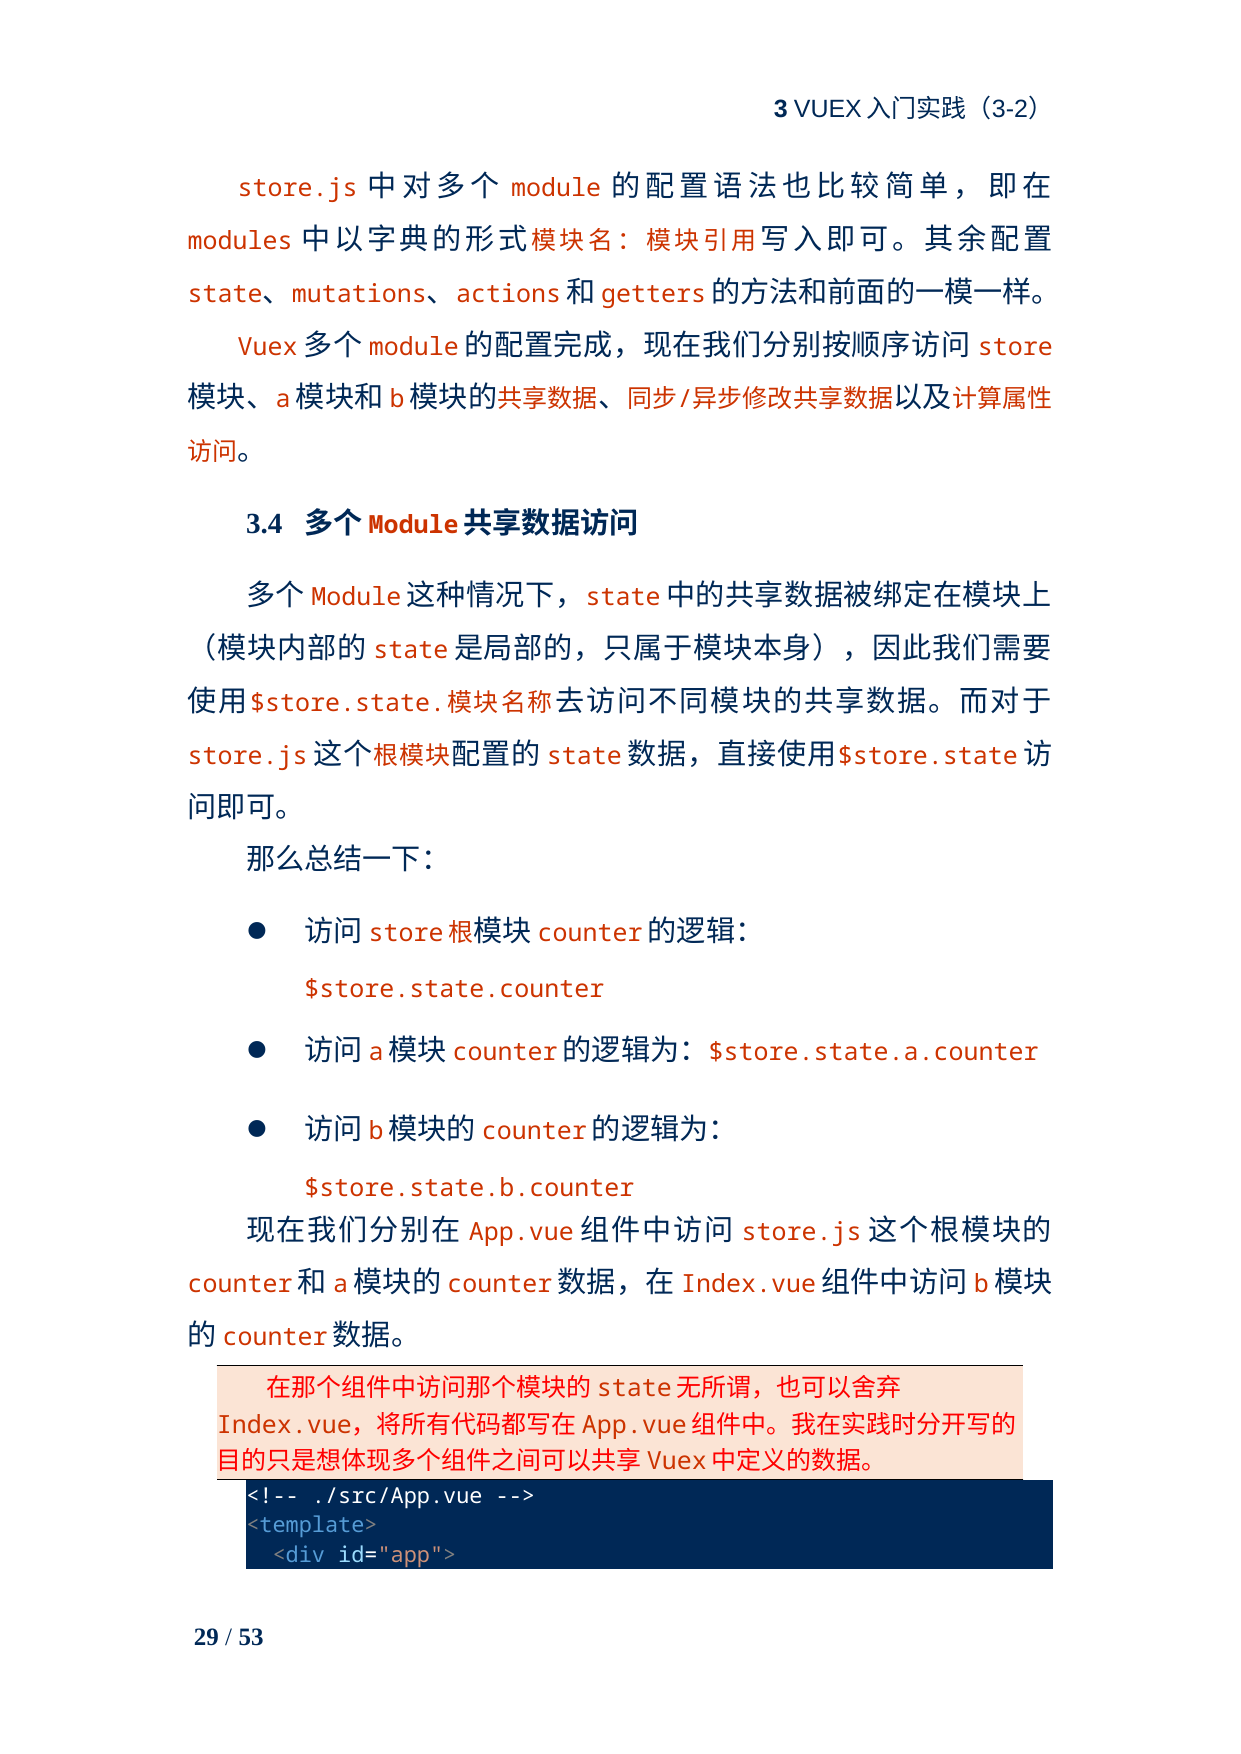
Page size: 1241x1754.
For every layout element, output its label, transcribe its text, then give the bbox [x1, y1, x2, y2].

text <!-- ./src/App.vue --> [246, 1480, 1053, 1509]
text 多个Module这种情况下，state中的共享数据被绑定在模块上（模块内部的state是局部的，只属于模块本身），因此我们需要使用$store.state.模块名称去访问不同模块的共享数据。而对于store.js这个根模块配置的state数据，直接使用$store.state访问即可。 [187, 572, 1053, 825]
text <template> [246, 1509, 1053, 1539]
subtitle 多个Module共享数据访问 [246, 499, 1053, 542]
text Vuex多个module的配置完成，现在我们分别按顺序访问store模块、a模块和b模块的共享数据、同步/异步修改共享数据以及计算属性访问。 [187, 321, 1053, 469]
text 在那个组件中访问那个模块的state无所谓，也可以舍弃Index.vue，将所有代码都写在App.vue组件中。我在实践时分开写的目的只是想体现多个组件之间可以共享Vuex中定义的数据。 [217, 1366, 1023, 1479]
text 那么总结一下： [187, 836, 1053, 878]
text store.js中对多个module的配置语法也比较简单，即在modules中以字典的形式模块名：模块引用写入即可。其余配置state、mutations、actions和getters的方法和前面的一模一样。 [187, 163, 1053, 311]
list 访问b模块的counter的逻辑为：$store.state.b.counter [246, 1087, 1053, 1206]
text 现在我们分别在App.vue组件中访问store.js这个根模块的counter和a模块的counter数据，在Index.vue组件中访问b模块的counter数据。 [187, 1206, 1053, 1354]
text <div id="app"> [246, 1539, 1053, 1569]
list 访问store根模块counter的逻辑：$store.state.counter [246, 889, 1053, 1008]
list 访问a模块counter的逻辑为：$store.state.a.counter [246, 1008, 1053, 1087]
